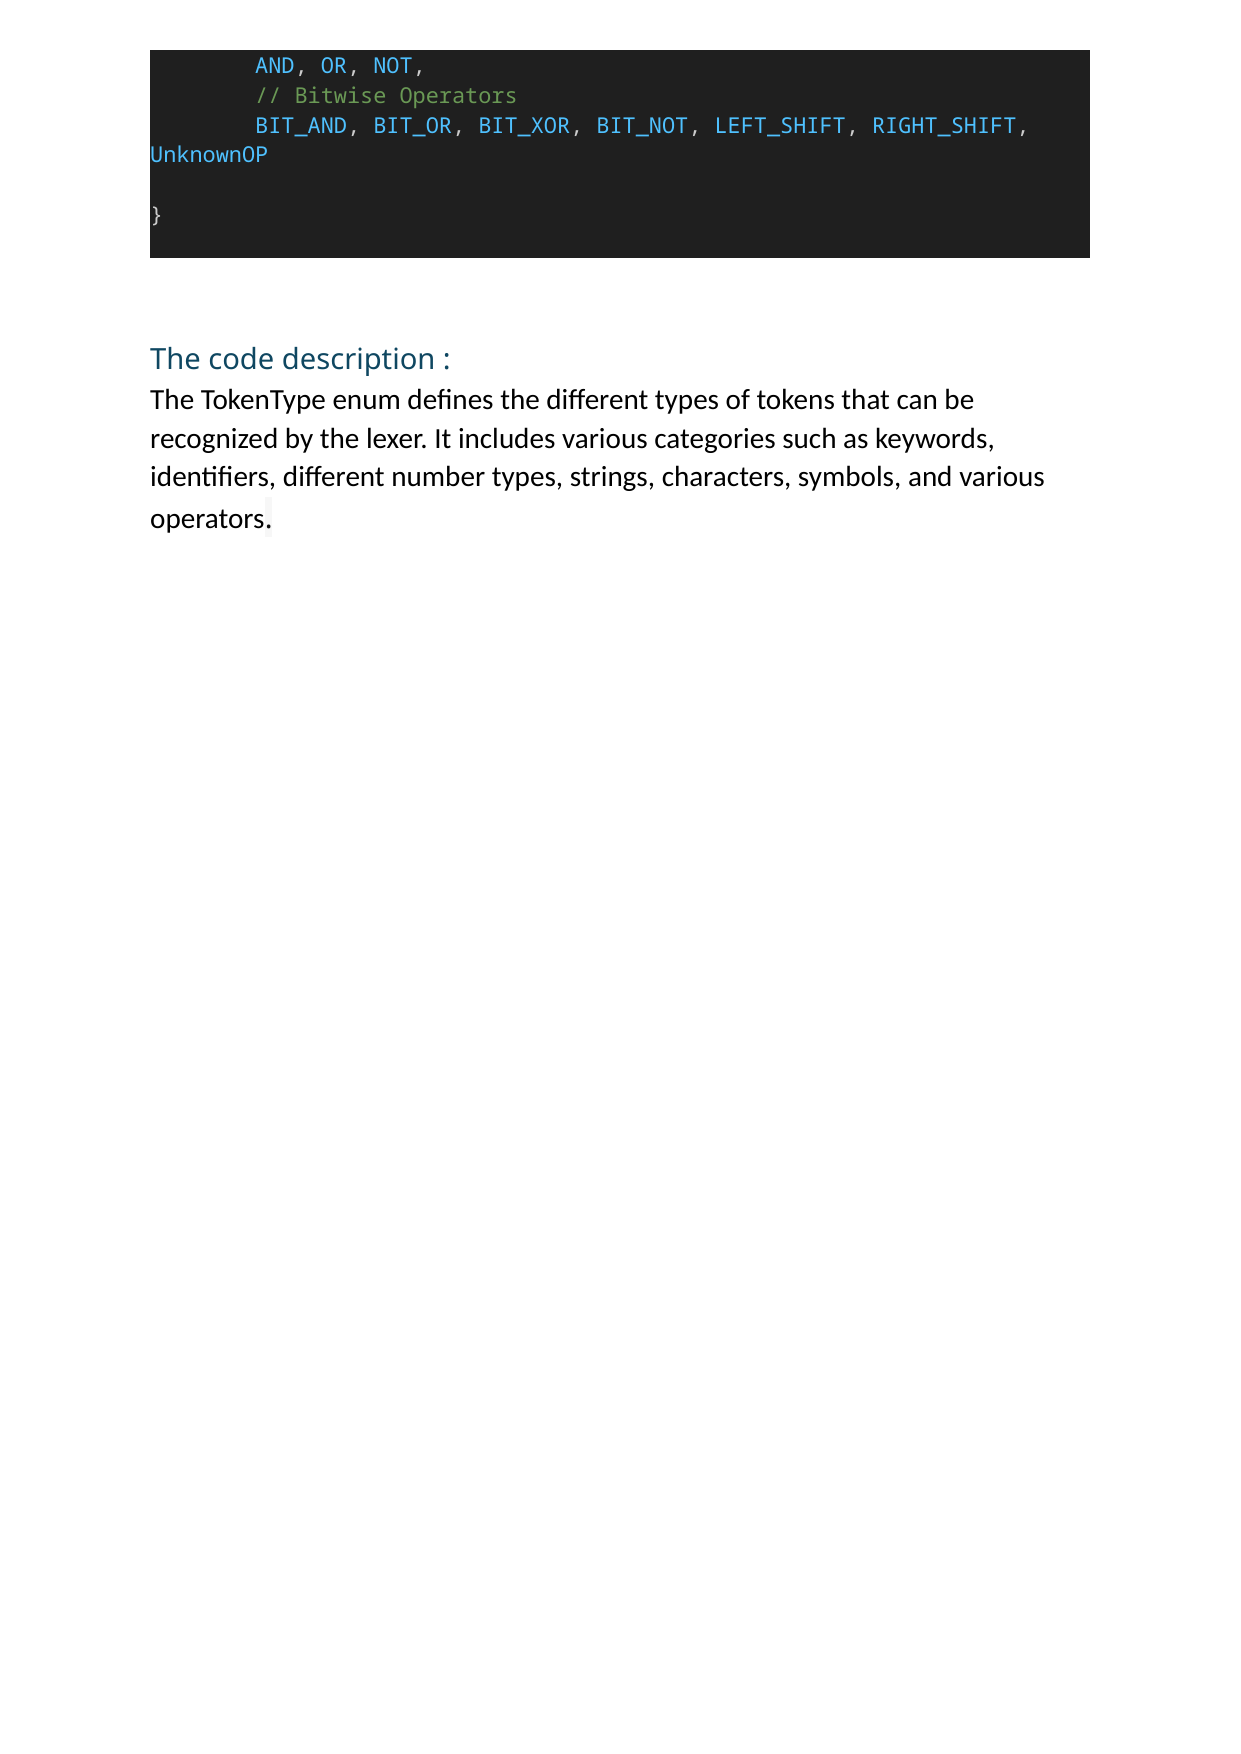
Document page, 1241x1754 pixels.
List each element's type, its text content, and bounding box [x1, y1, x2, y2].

text } [150, 199, 1090, 229]
subtitle The code description : [150, 339, 1090, 378]
text The TokenType enum defines the different types of tokens that can be recognized by the lexer. It includes various categories such as keywords, identifiers, different number types, strings, characters, symbols, and various operators. [150, 381, 1090, 537]
text // Bitwise Operators [150, 80, 1090, 109]
text BIT_AND, BIT_OR, BIT_XOR, BIT_NOT, LEFT_SHIFT, RIGHT_SHIFT, UnknownOP [150, 109, 1090, 169]
text AND, OR, NOT, [150, 50, 1090, 80]
